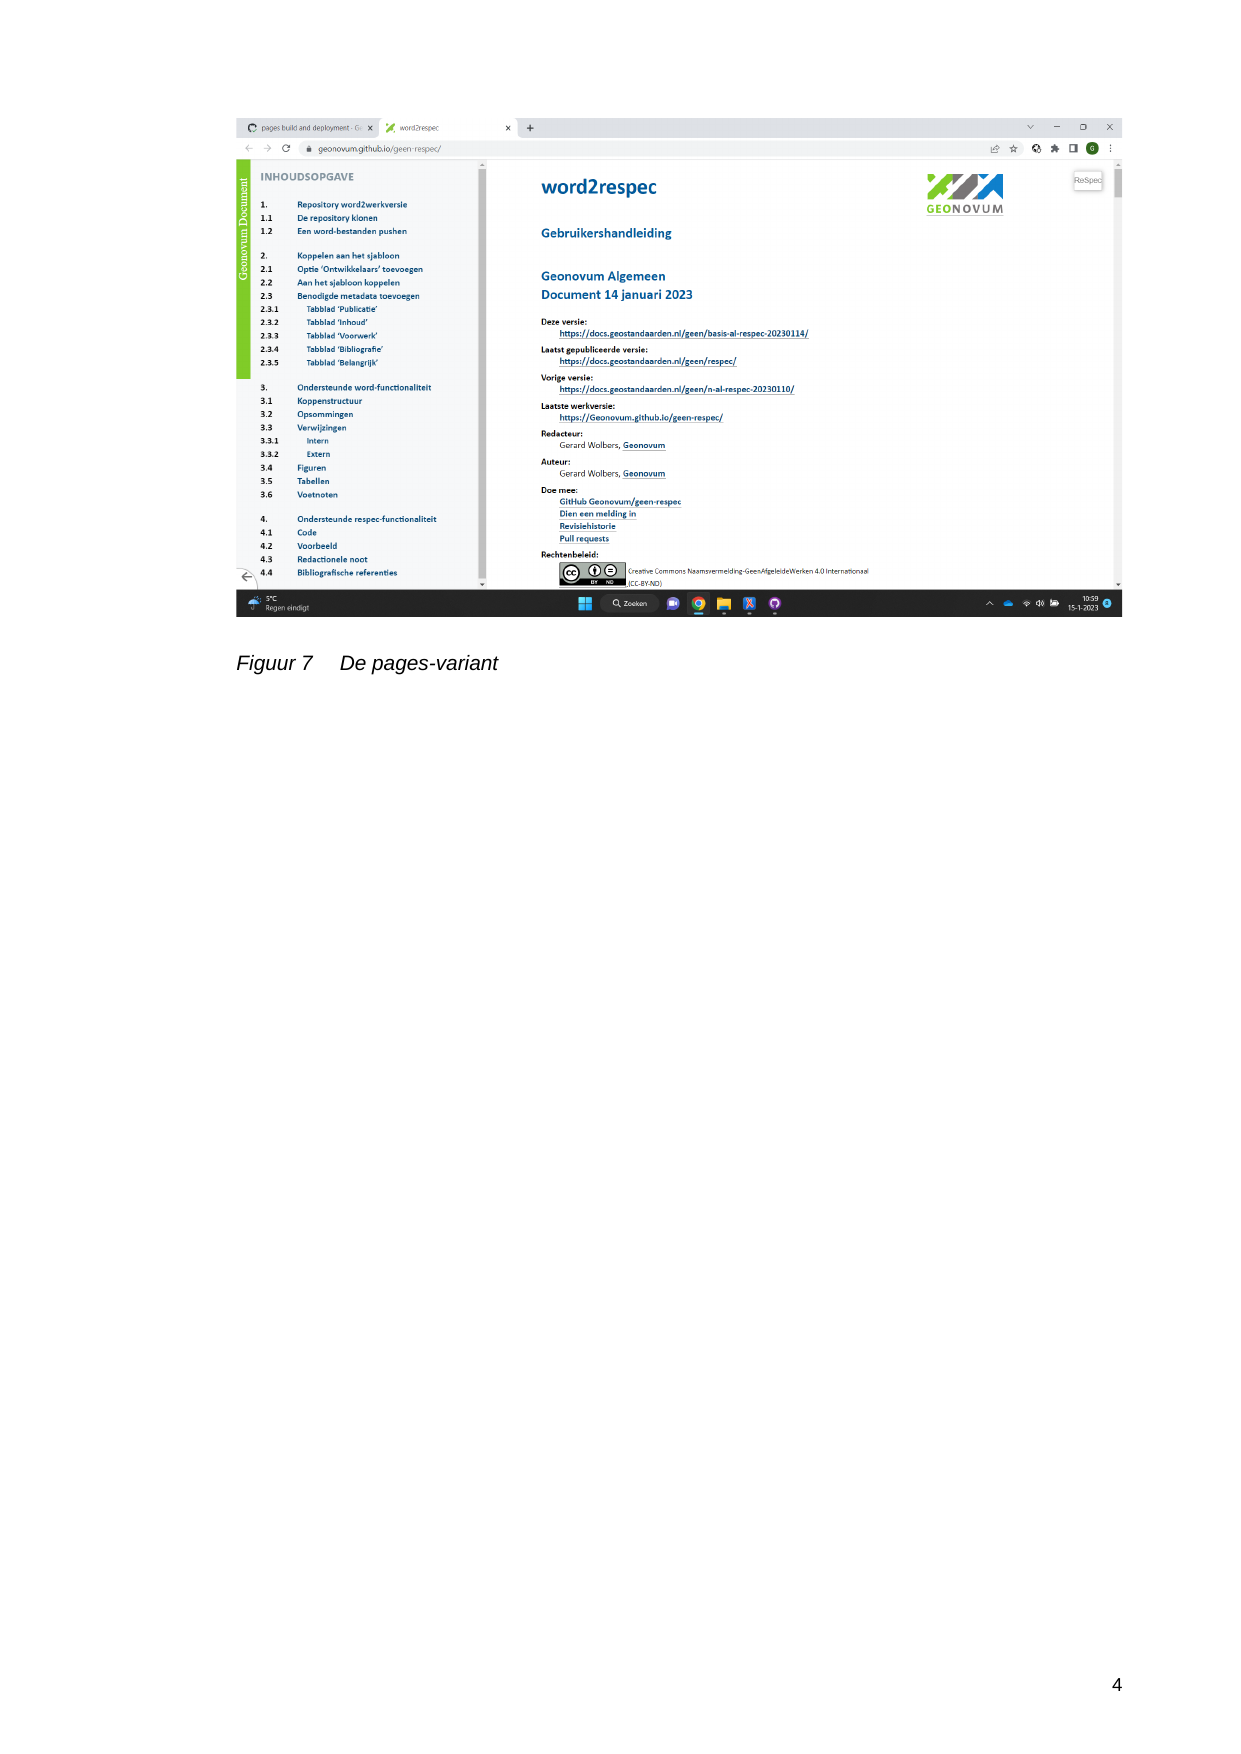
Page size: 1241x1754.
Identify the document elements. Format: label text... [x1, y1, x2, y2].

text De pages-variant [236, 646, 1122, 675]
picture [236, 118, 1123, 617]
